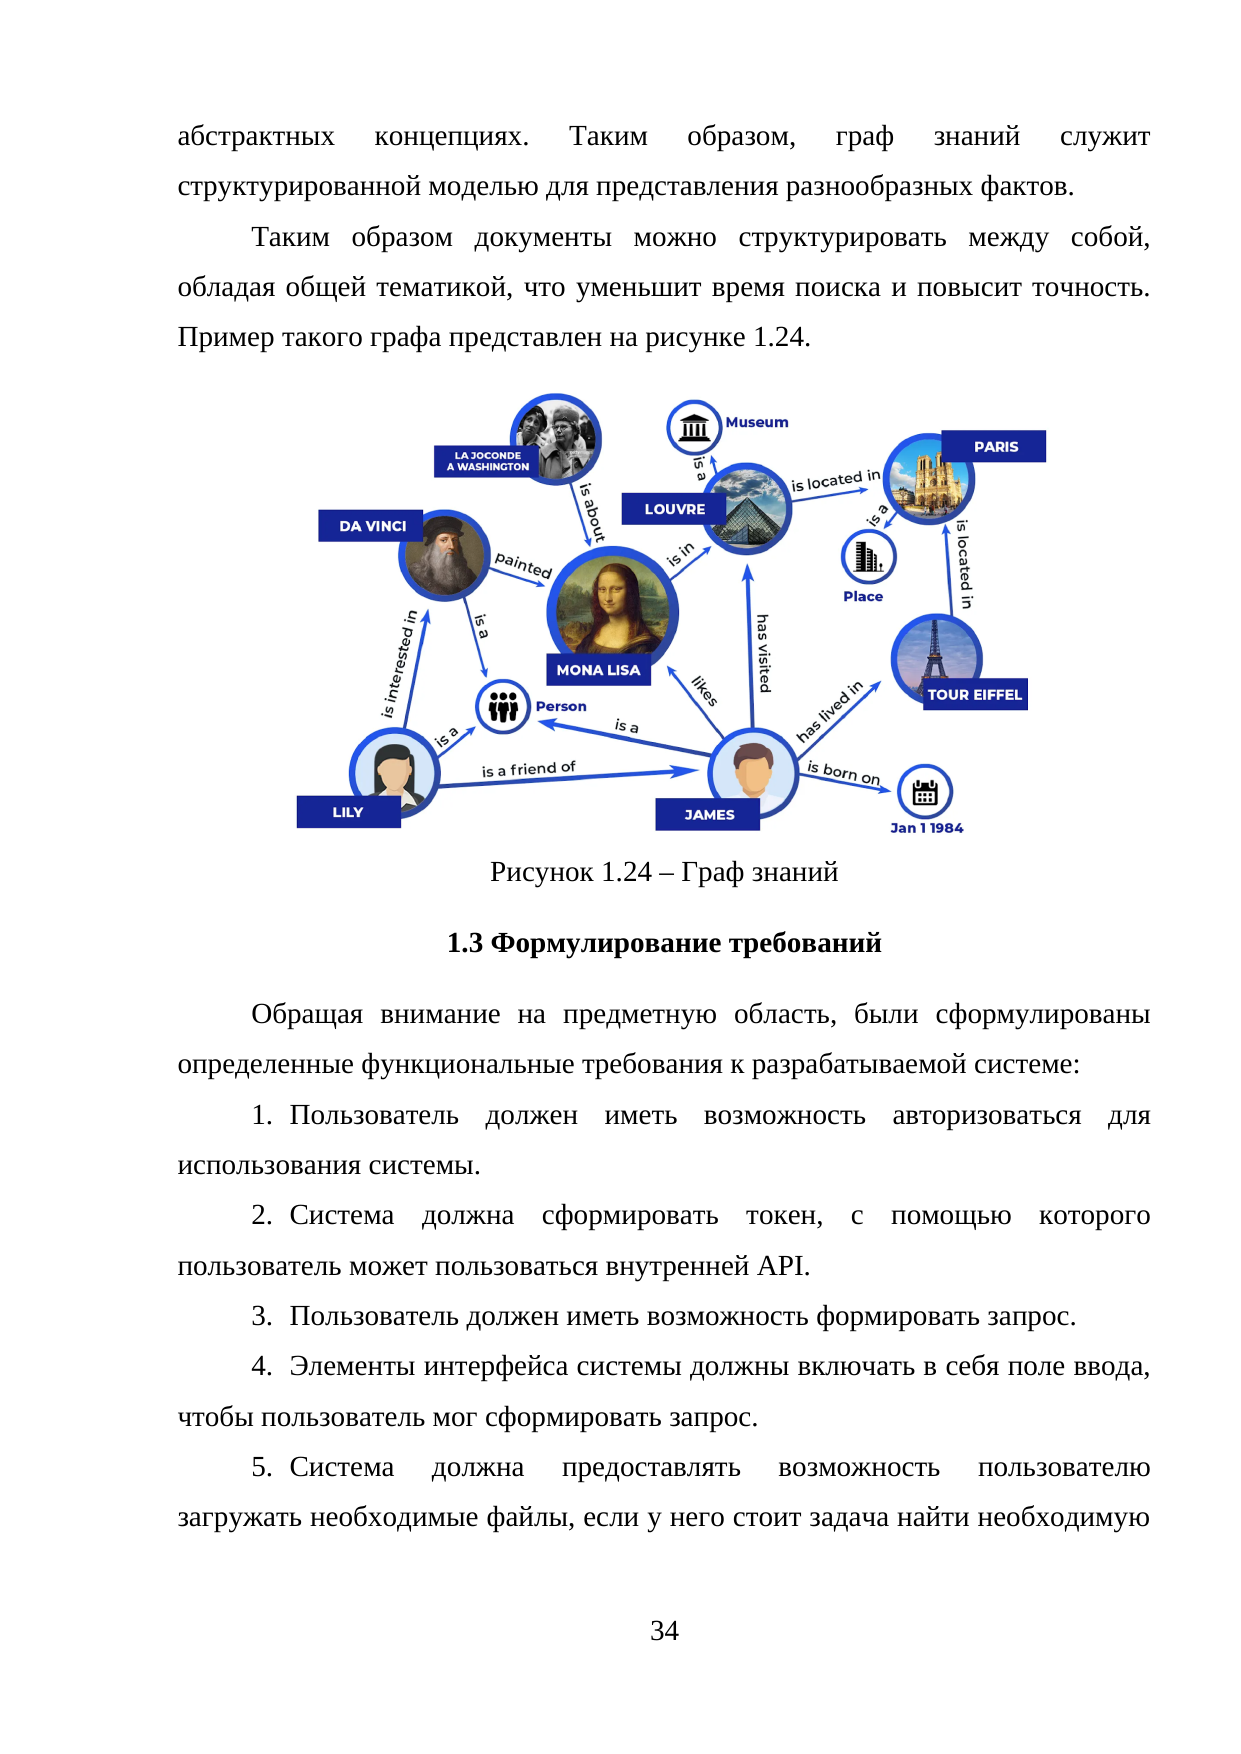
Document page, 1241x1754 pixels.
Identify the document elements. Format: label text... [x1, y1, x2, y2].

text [177, 118, 1152, 202]
text Рисунок 1.24 – Граф знаний [177, 854, 1152, 888]
picture [254, 382, 1075, 842]
list Элементы интерфейса системы должны включать в себя поле ввода, чтобы пользователь мог сформировать запрос. [177, 1348, 1152, 1432]
list Система должна сформировать токен, с помощью которого пользователь может пользоваться внутренней API. [177, 1197, 1152, 1281]
text Обращая внимание на предметную область, были сформулированы определенные функциональные требования к разрабатываемой системе: [177, 996, 1152, 1080]
subtitle 1.3 Формулирование требований [177, 925, 1152, 959]
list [177, 1449, 1152, 1533]
list Пользователь должен иметь возможность авторизоваться для использования системы. [177, 1097, 1152, 1181]
list Пользователь должен иметь возможность формировать запрос. [177, 1298, 1152, 1332]
text Таким образом документы можно структурировать между собой, обладая общей тематикой, что уменьшит время поиска и повысит точность. Пример такого графа представлен на рисунке 1.24. [177, 219, 1152, 353]
